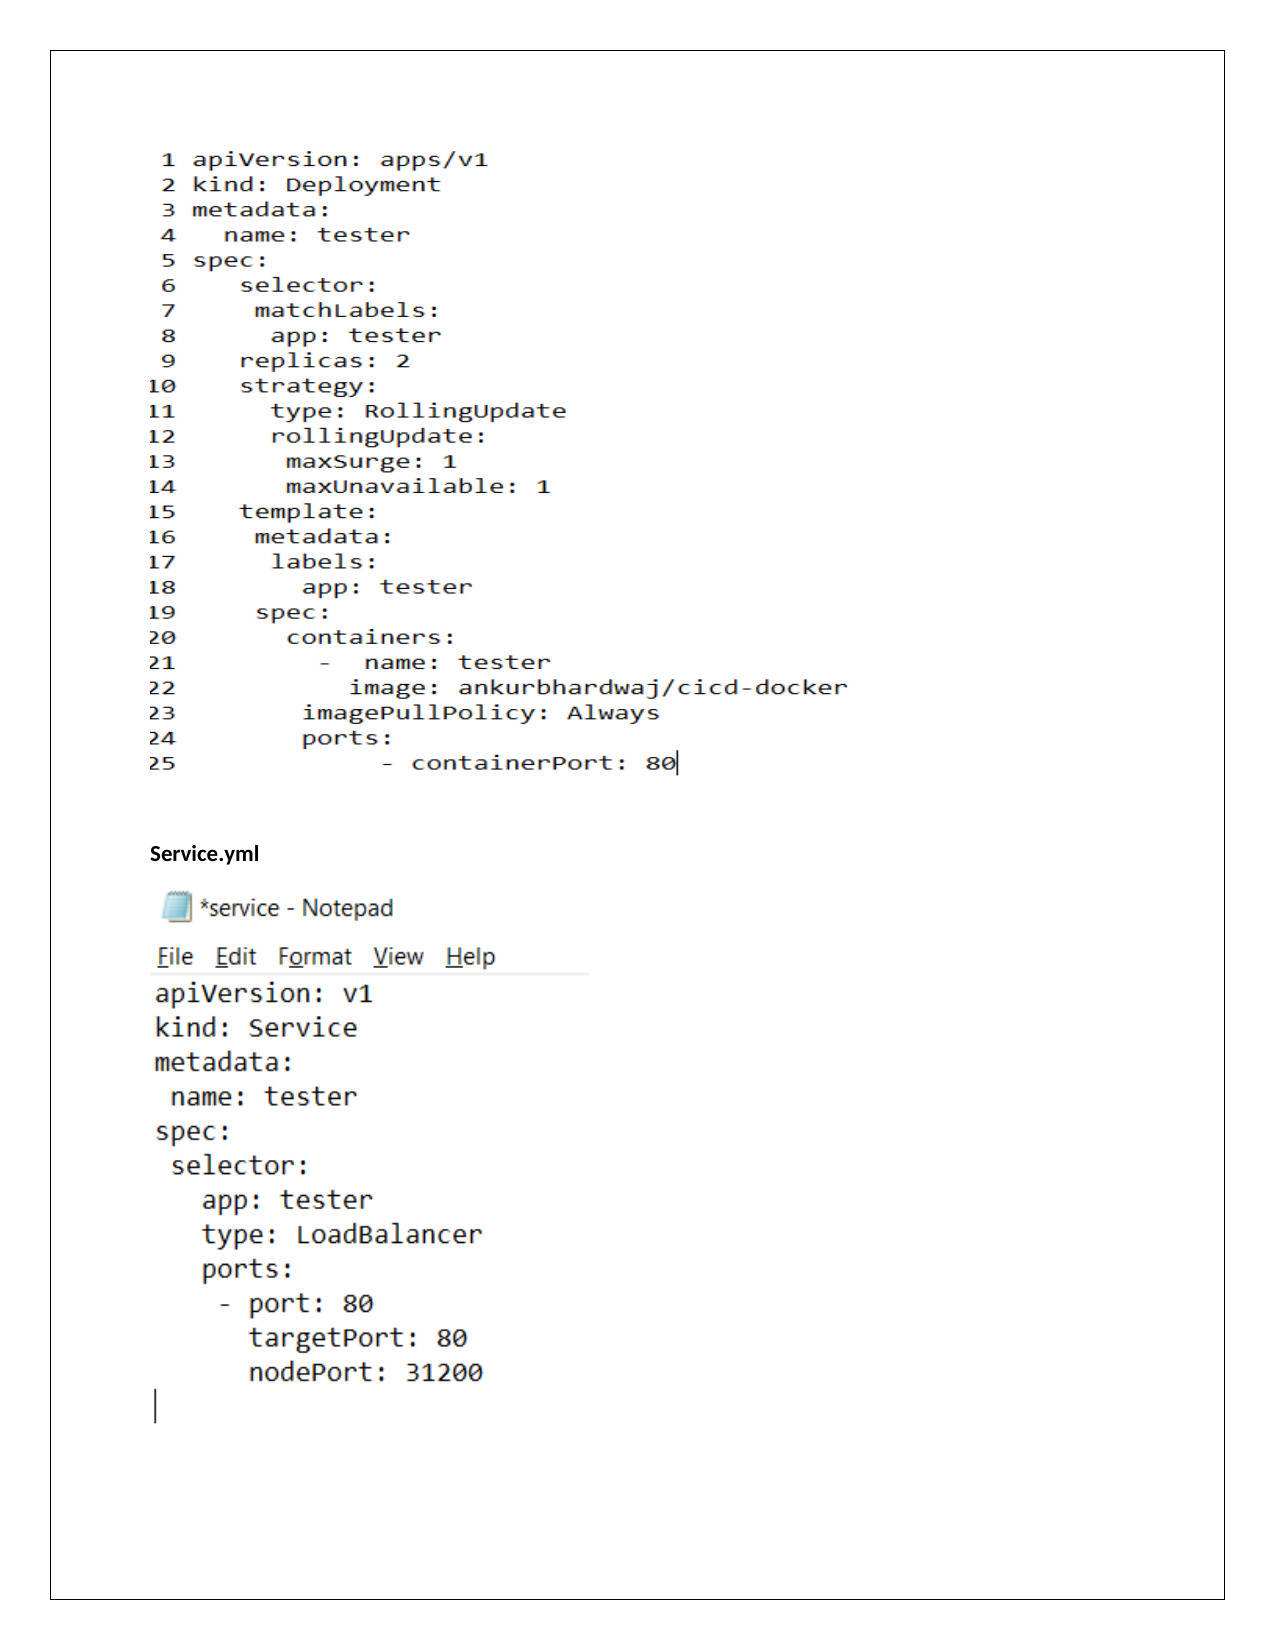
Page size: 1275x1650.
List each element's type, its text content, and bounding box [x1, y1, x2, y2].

picture [150, 885, 589, 1469]
text Service.yml [150, 839, 1125, 867]
picture [150, 150, 905, 820]
